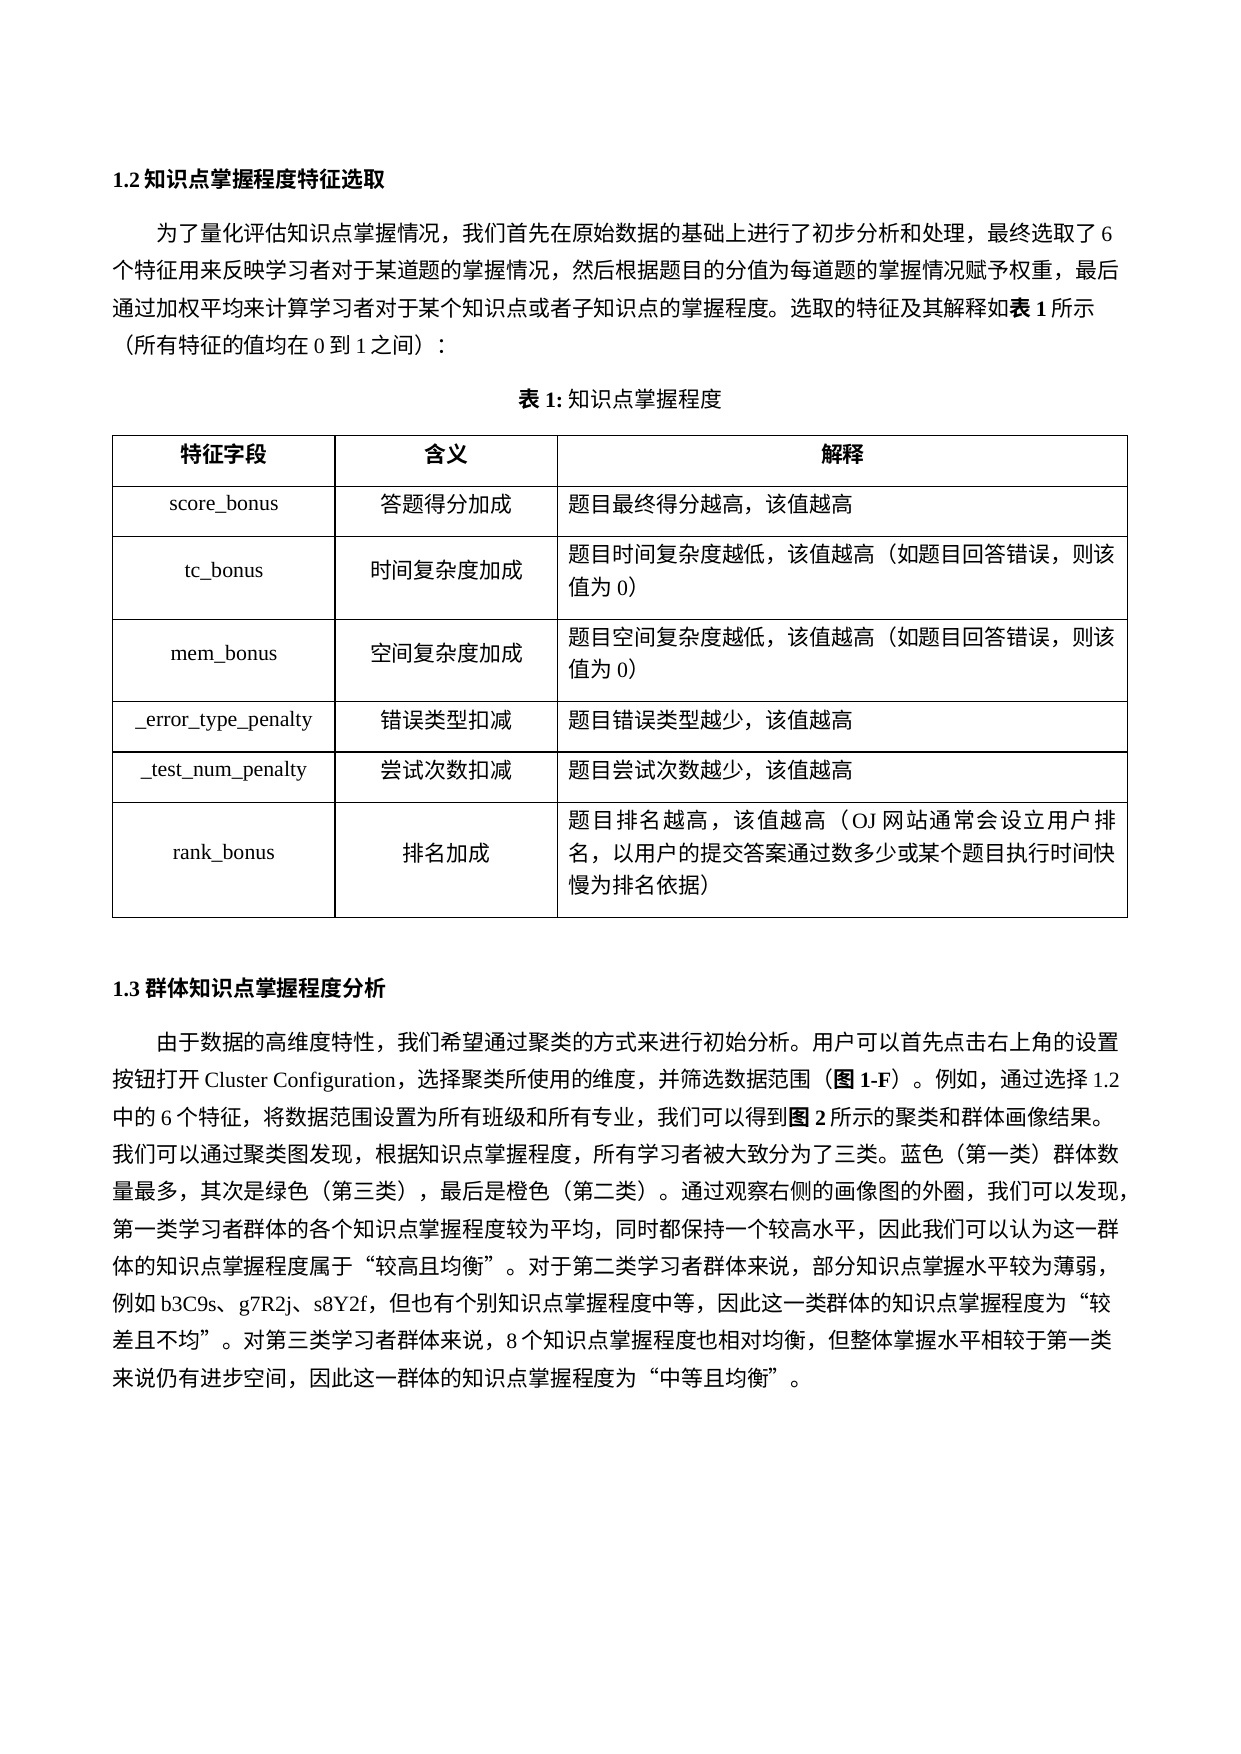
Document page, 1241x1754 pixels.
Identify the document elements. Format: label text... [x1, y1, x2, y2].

table_cell 空间复杂度加成 [336, 620, 557, 701]
table_cell 排名加成 [336, 803, 557, 917]
text 表1: 知识点掌握程度 [112, 382, 1128, 414]
text 由于数据的高维度特性，我们希望通过聚类的方式来进行初始分析。用户可以首先点击右上角的设置按钮打开Cluster Configuration，选择聚类所使用的维度，并筛选数据范围（图1-F）。例如，通过选择1.2中的6个特征，将数据范围设置为所有班级和所有专业，我们可以得到图2所示的聚类和群体画像结果。我们可以通过聚类图发现，根据知识点掌握程度，所有学习者被大致分为了三类。蓝色（第一类）群体数量最多，其次是绿色（第三类），最后是橙色（第二类）。通过观察右侧的画像图的外圈，我们可以发现，第一类学习者群体的各个知识点掌握程度较为平均，同时都保持一个较高水平，因此我们可以认为这一群体的知识点掌握程度属于“较高且均衡”。对于第二类学习者群体来说，部分知识点掌握水平较为薄弱，例如b3C9s、g7R2j、s8Y2f，但也有个别知识点掌握程度中等，因此这一类群体的知识点掌握程度为“较差且不均”。对第三类学习者群体来说，8个知识点掌握程度也相对均衡，但整体掌握水平相较于第一类来说仍有进步空间，因此这一群体的知识点掌握程度为“中等且均衡”。 [112, 1025, 1128, 1393]
table_cell rank_bonus [113, 803, 334, 917]
text 为了量化评估知识点掌握情况，我们首先在原始数据的基础上进行了初步分析和处理，最终选取了6个特征用来反映学习者对于某道题的掌握情况，然后根据题目的分值为每道题的掌握情况赋予权重，最后通过加权平均来计算学习者对于某个知识点或者子知识点的掌握程度。选取的特征及其解释如表1所示（所有特征的值均在0到1之间）： [112, 216, 1128, 360]
table_cell 题目空间复杂度越低，该值越高（如题目回答错误，则该值为0） [558, 620, 1127, 701]
table_cell _test_num_penalty [113, 753, 334, 802]
table_header 解释 [558, 436, 1127, 486]
table_cell 题目排名越高，该值越高（OJ网站通常会设立用户排名，以用户的提交答案通过数多少或某个题目执行时间快慢为排名依据） [558, 803, 1127, 917]
table_cell 答题得分加成 [336, 487, 557, 536]
table_cell 错误类型扣减 [336, 702, 557, 751]
table_header 含义 [336, 436, 557, 486]
table_cell mem_bonus [113, 620, 334, 701]
text 1.3 群体知识点掌握程度分析 [112, 971, 1128, 1003]
table_cell score_bonus [113, 487, 334, 536]
table_cell _error_type_penalty [113, 702, 334, 751]
table_cell 时间复杂度加成 [336, 537, 557, 618]
table_header 特征字段 [113, 436, 334, 486]
table_cell 题目错误类型越少，该值越高 [558, 702, 1127, 751]
text 1.2知识点掌握程度特征选取 [112, 162, 1128, 194]
table_cell 题目时间复杂度越低，该值越高（如题目回答错误，则该值为0） [558, 537, 1127, 618]
table_cell 题目最终得分越高，该值越高 [558, 487, 1127, 536]
table_cell 题目尝试次数越少，该值越高 [558, 753, 1127, 802]
table_cell 尝试次数扣减 [336, 753, 557, 802]
table_cell tc_bonus [113, 537, 334, 618]
